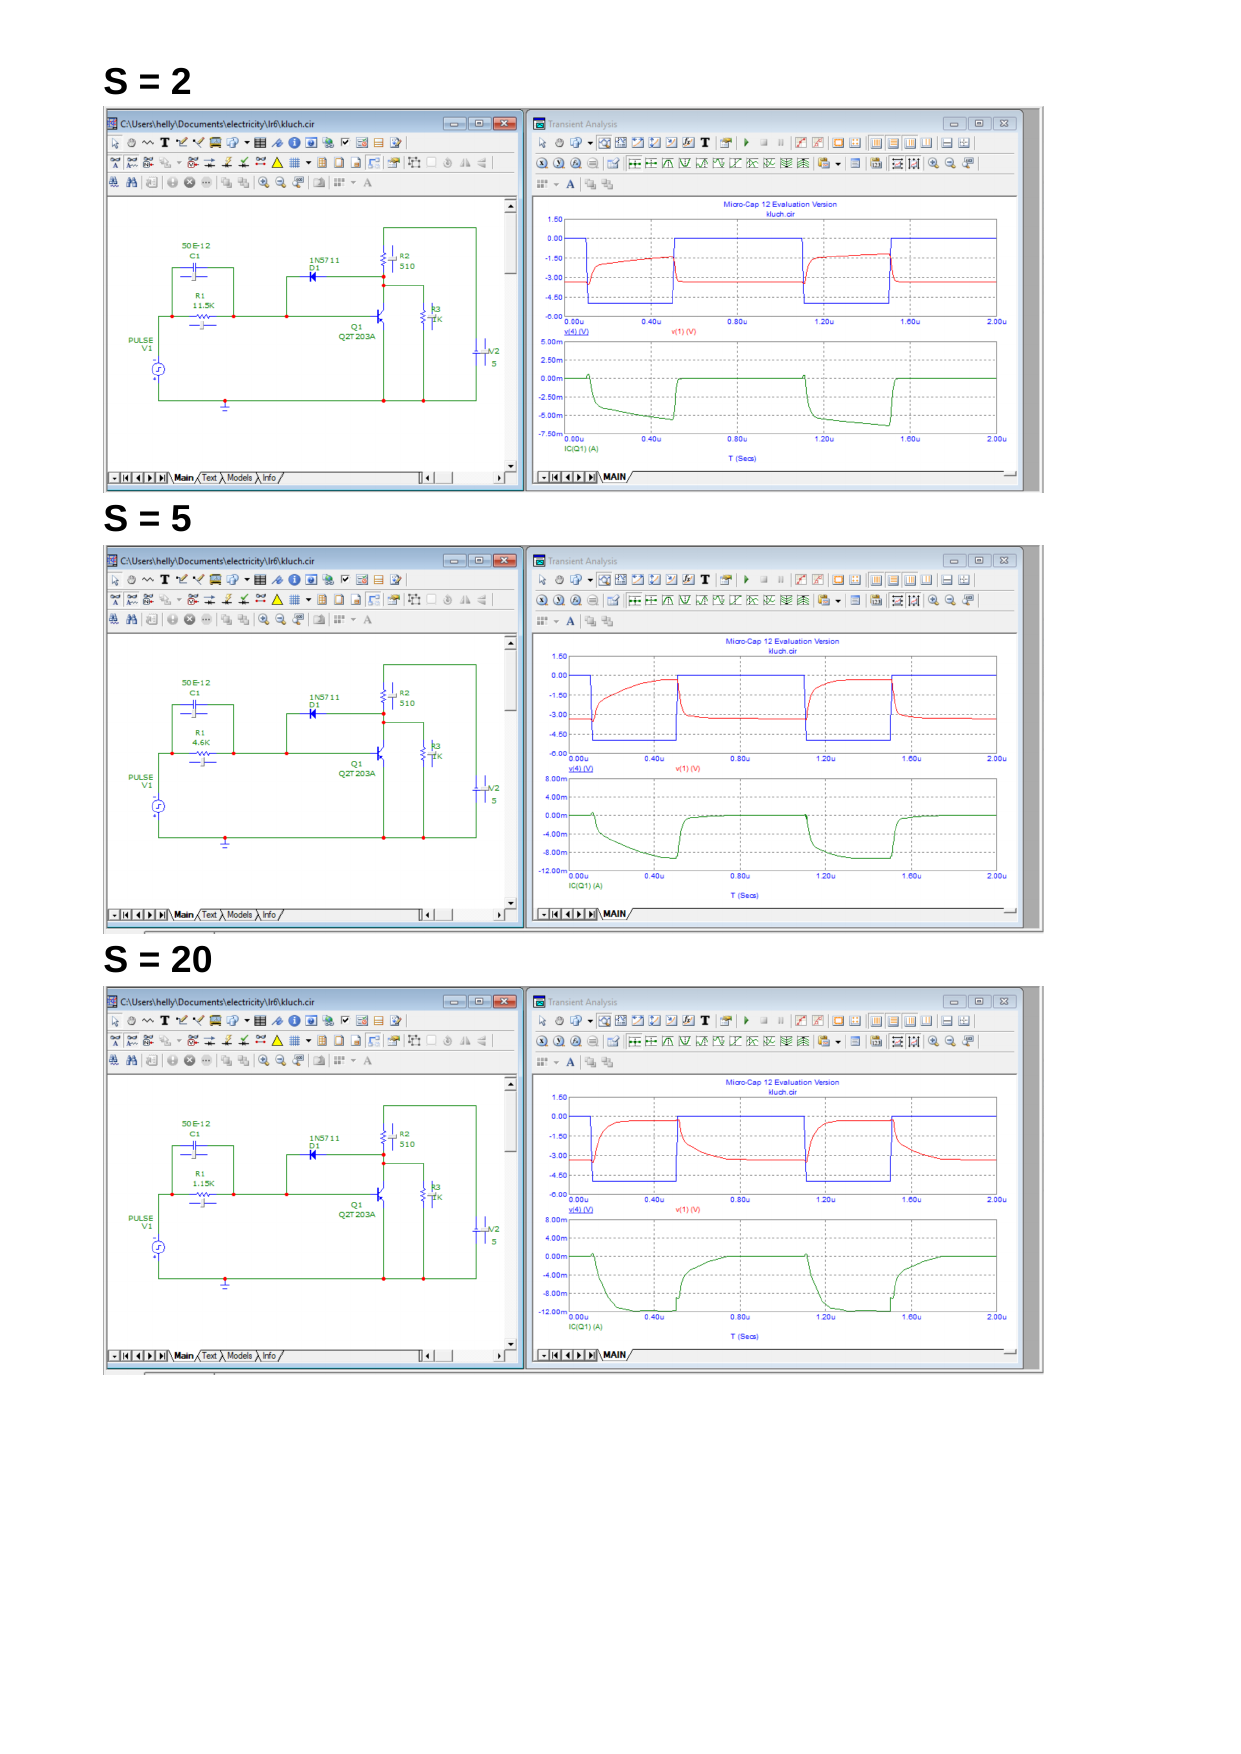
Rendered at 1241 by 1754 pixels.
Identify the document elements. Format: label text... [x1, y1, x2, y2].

picture [103, 545, 1044, 934]
picture [103, 986, 1044, 1375]
picture [103, 106, 1044, 493]
text S = 5 [103, 496, 1090, 539]
text S = 20 [103, 937, 1090, 980]
